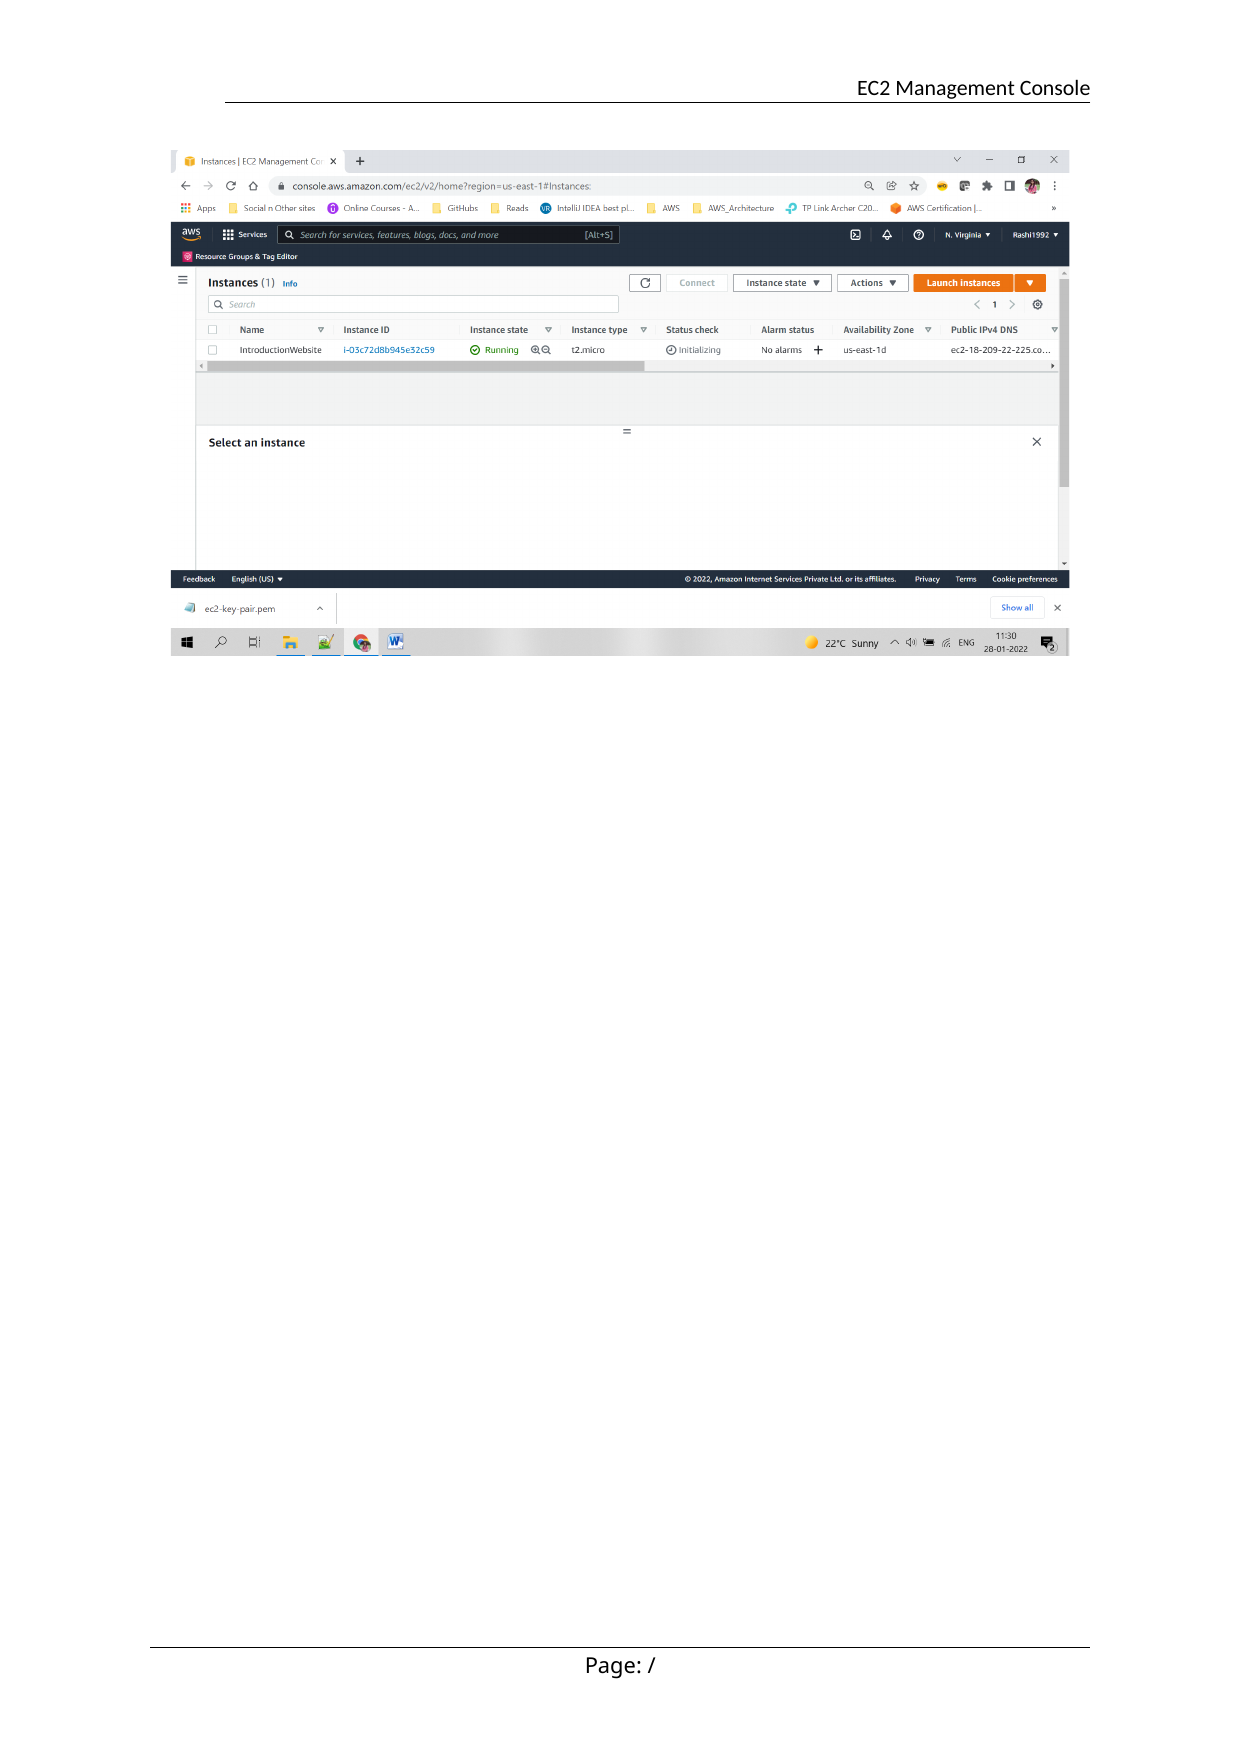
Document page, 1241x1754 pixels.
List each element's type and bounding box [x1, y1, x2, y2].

picture [170, 150, 1070, 656]
